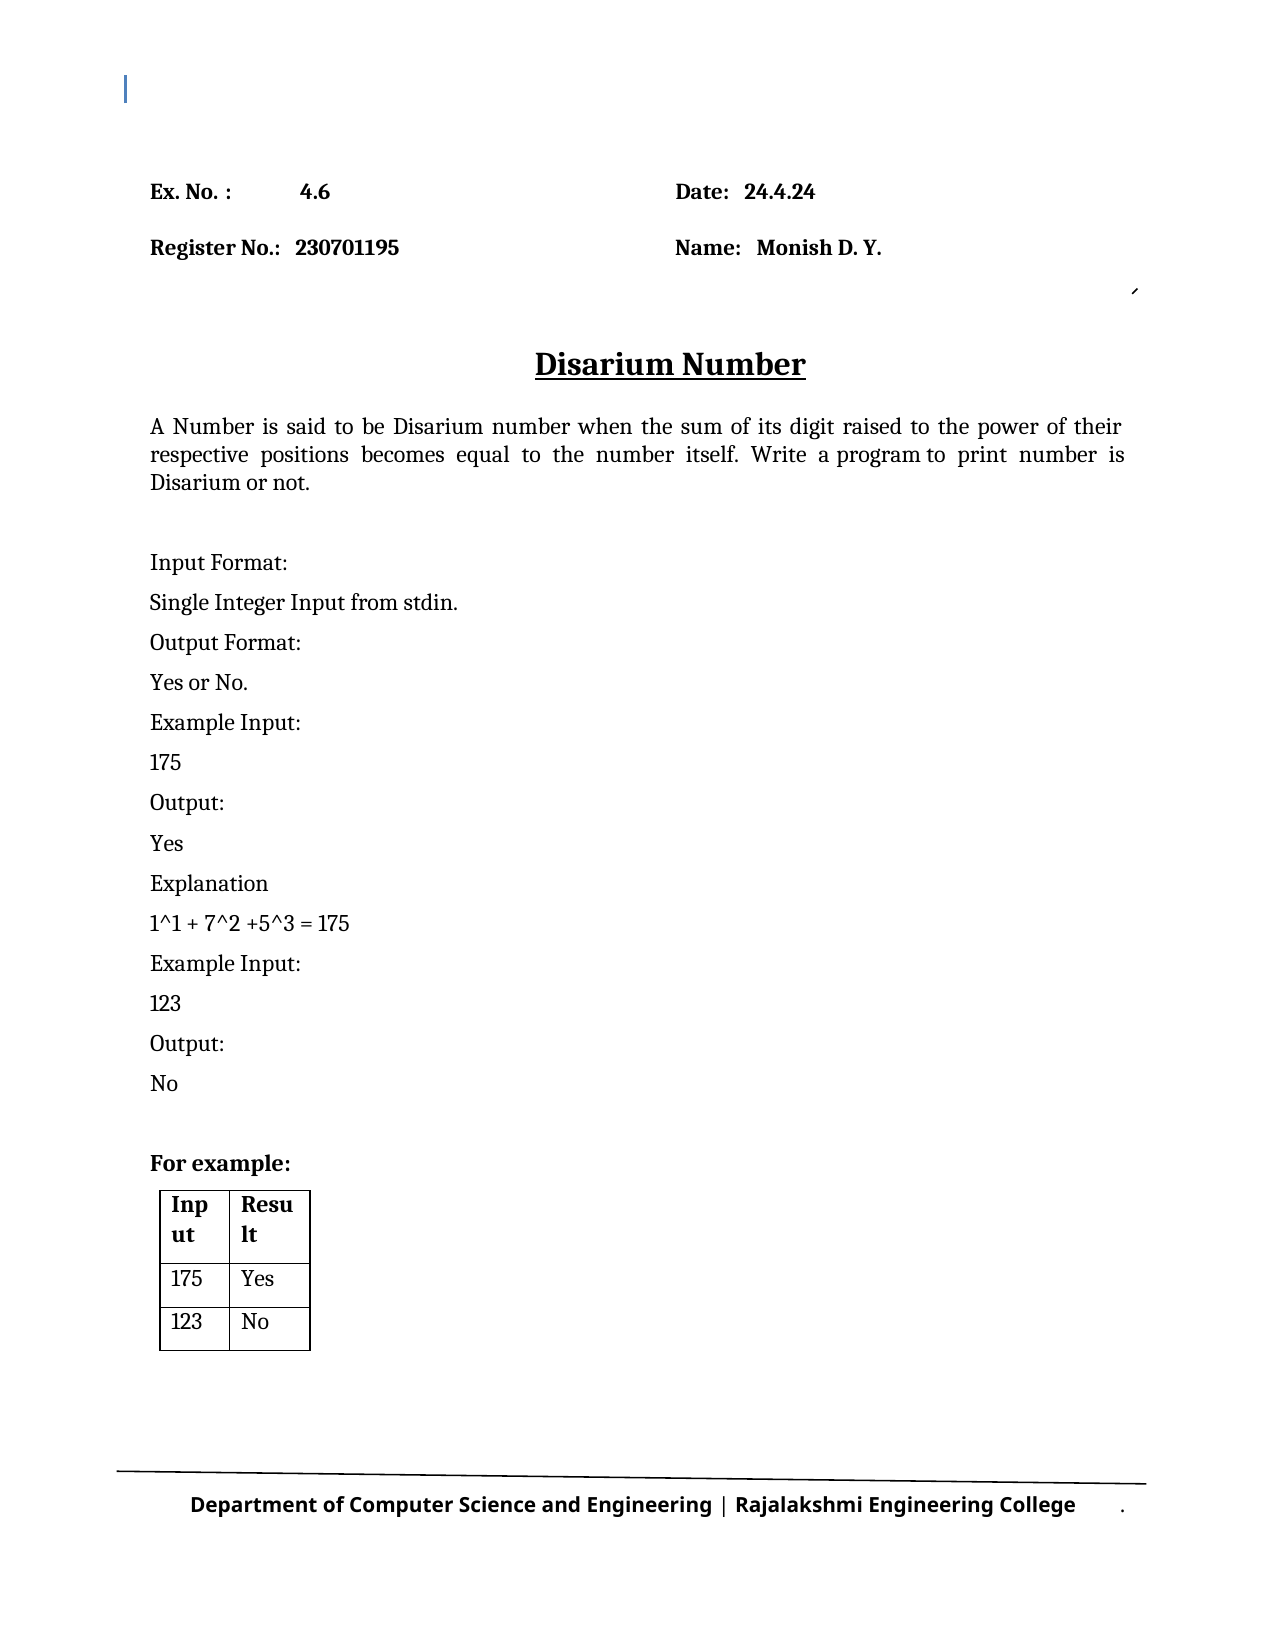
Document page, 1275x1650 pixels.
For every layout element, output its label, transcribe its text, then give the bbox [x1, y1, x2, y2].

text Output Format: [150, 629, 1125, 656]
text Input Format: [150, 549, 1125, 576]
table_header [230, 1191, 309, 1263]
text 175 [150, 749, 1125, 777]
text Explanation [150, 869, 1125, 897]
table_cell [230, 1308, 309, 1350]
text Single Integer Input from stdin. [150, 589, 1125, 616]
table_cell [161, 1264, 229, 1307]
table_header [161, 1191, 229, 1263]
text 1^1 + 7^2 +5^3 = 175 [150, 909, 1125, 937]
text Register No.: 230701195 Name: Monish D. Y. [150, 235, 1125, 261]
text A Number is said to be Disarium number when the sum of its digit raised to the power of their respective positions becomes equal to the number itself. Write a program to print number is Disarium or not. [150, 413, 1125, 496]
text 123 [150, 990, 1125, 1017]
text Output: [150, 1030, 1125, 1057]
text Disarium Number [216, 346, 1125, 384]
text For example: [150, 1150, 1125, 1178]
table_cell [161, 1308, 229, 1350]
text Yes or No. [150, 669, 1125, 697]
text Output: [150, 789, 1125, 817]
text No [150, 1070, 1125, 1098]
text Example Input: [150, 950, 1125, 977]
text Ex. No. : 4.6 Date: 24.4.24 [150, 179, 1125, 206]
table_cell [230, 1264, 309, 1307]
text Yes [150, 829, 1125, 857]
text Example Input: [150, 709, 1125, 737]
